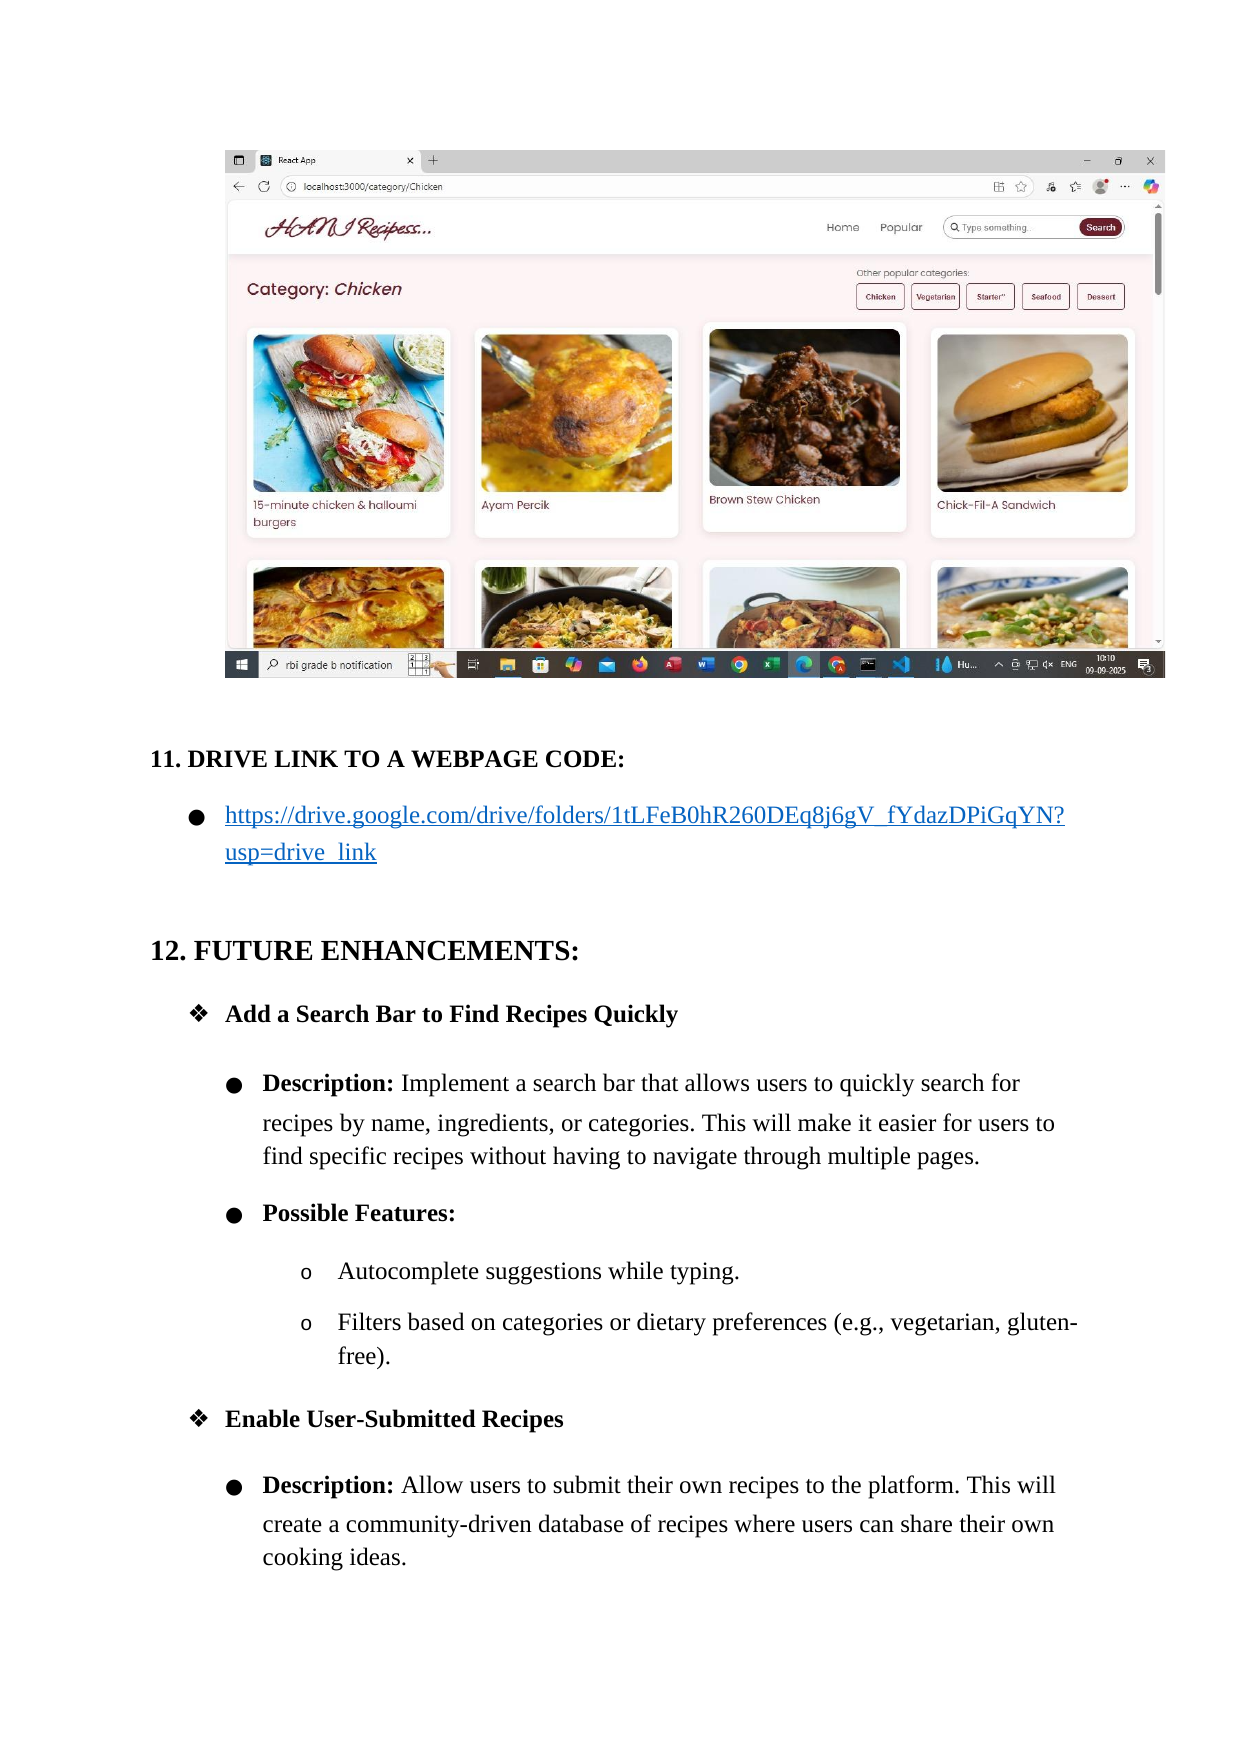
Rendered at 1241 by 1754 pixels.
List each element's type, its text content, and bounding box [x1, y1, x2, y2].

list Description: Allow users to submit their own recipes to the platform. This will create a community-driven database of recipes where users can share their own cooking ideas. [225, 1462, 1090, 1571]
list Autocomplete suggestions while typing. [300, 1256, 1090, 1286]
list Description: Implement a search bar that allows users to quickly search for recipes by name, ingredients, or categories. This will make it easier for users to find specific recipes without having to navigate through multiple pages. [225, 1061, 1090, 1170]
picture [225, 150, 1166, 678]
list https://drive.google.com/drive/folders/1tLFeB0hR260DEq8j6gV_fYdazDPiGqYN?usp=drive_link [187, 792, 1090, 866]
text 11. DRIVE LINK TO A WEBPAGE CODE: [150, 744, 1090, 773]
text 12. FUTURE ENHANCEMENTS: [150, 933, 1090, 966]
list Possible Features: [225, 1191, 1090, 1233]
list Add a Search Bar to Find Recipes Quickly [187, 985, 1090, 1037]
list Enable User-Submitted Recipes [187, 1391, 1090, 1442]
list Filters based on categories or dietary preferences (e.g., vegetarian, gluten-free). [300, 1307, 1090, 1369]
